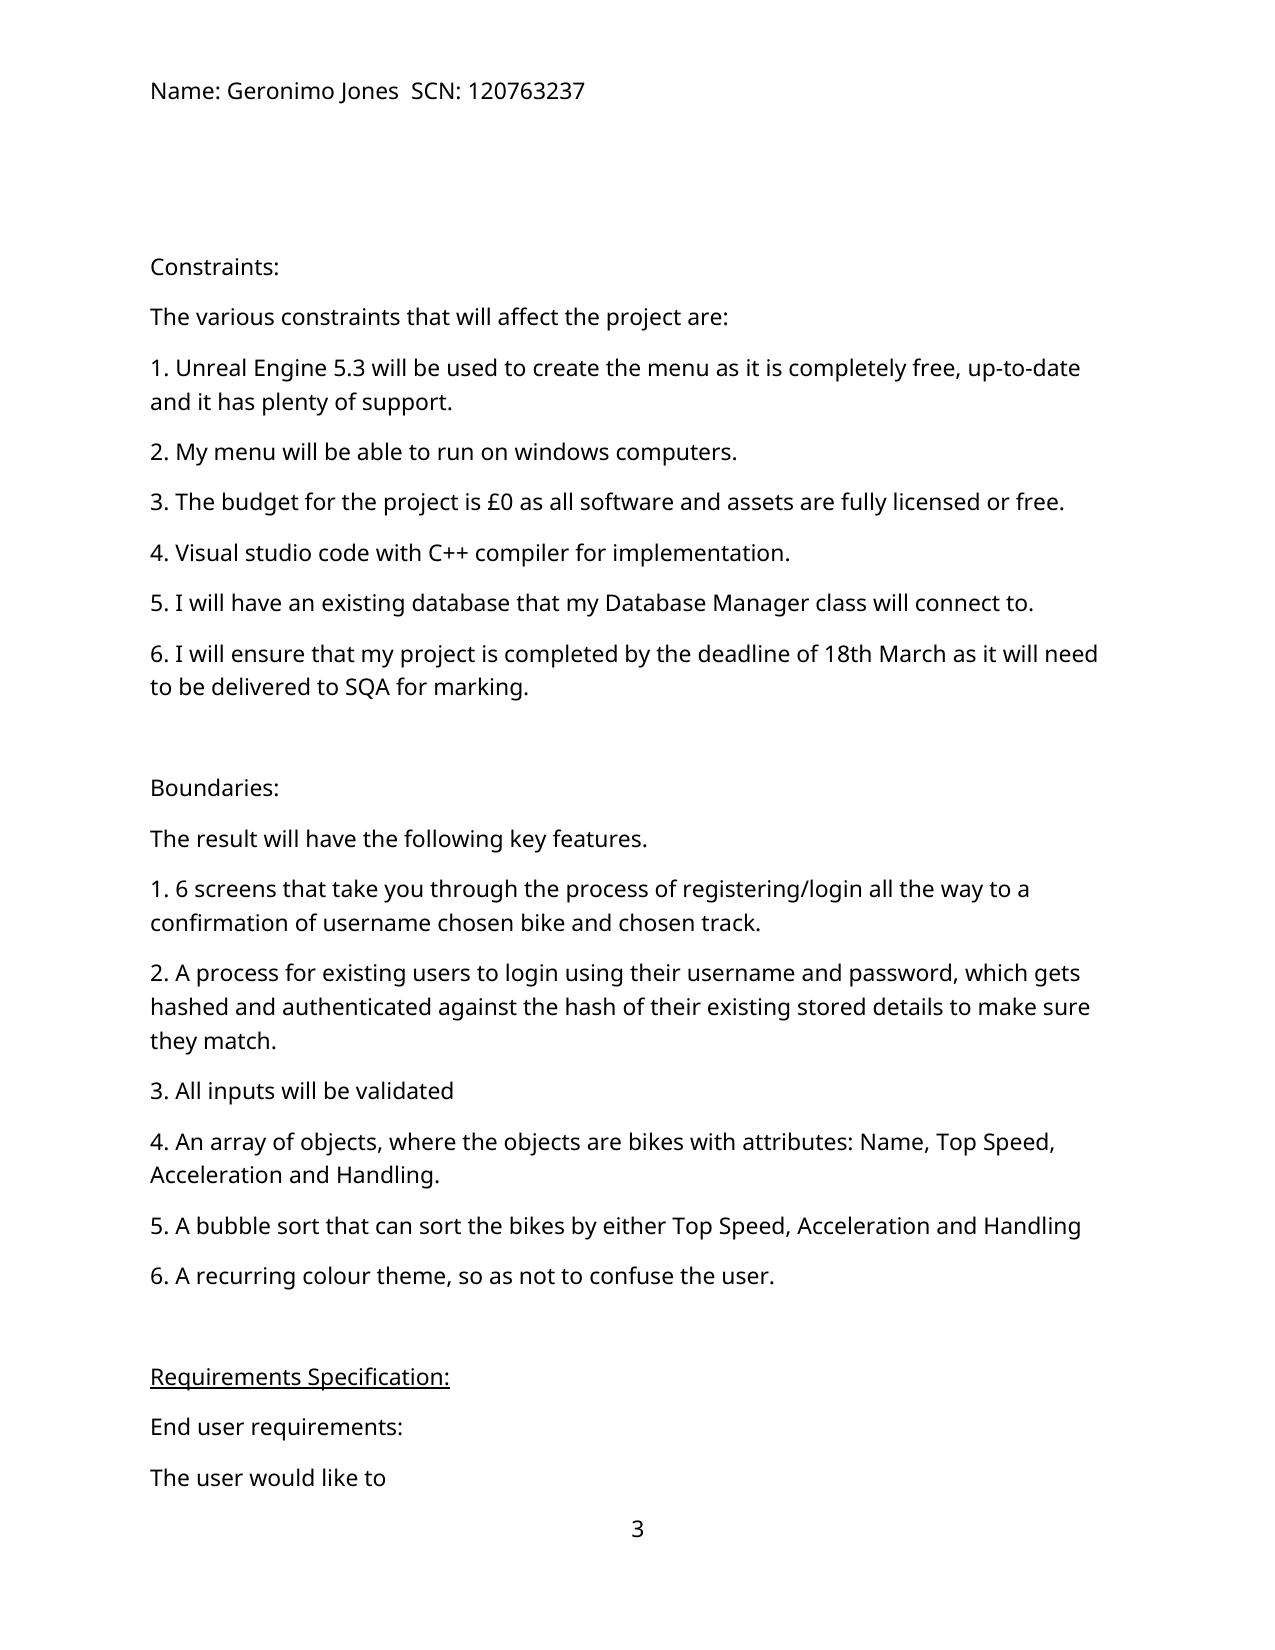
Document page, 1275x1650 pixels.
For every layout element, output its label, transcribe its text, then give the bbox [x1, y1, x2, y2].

text 6. A recurring colour theme, so as not to confuse the user. [150, 1260, 1125, 1291]
text 2. My menu will be able to run on windows computers. [150, 436, 1125, 467]
text Requirements Specification: [150, 1361, 1125, 1392]
text 3. The budget for the project is £0 as all software and assets are fully licensed or free. [150, 486, 1125, 517]
text 1. Unreal Engine 5.3 will be used to create the menu as it is completely free, up-to-date and it has plenty of support. [150, 352, 1125, 417]
text 4. Visual studio code with C++ compiler for implementation. [150, 537, 1125, 568]
text 1. 6 screens that take you through the process of registering/login all the way to a confirmation of username chosen bike and chosen track. [150, 873, 1125, 938]
text Constraints: [150, 251, 1125, 282]
text Boundaries: [150, 772, 1125, 803]
text 5. A bubble sort that can sort the bikes by either Top Speed, Acceleration and Handling [150, 1209, 1125, 1241]
text 6. I will ensure that my project is completed by the deadline of 18th March as it will need to be delivered to SQA for marking. [150, 637, 1125, 702]
text The various constraints that will affect the project are: [150, 301, 1125, 332]
text End user requirements: [150, 1411, 1125, 1442]
text 4. An array of objects, where the objects are bikes with attributes: Name, Top Speed, Acceleration and Handling. [150, 1125, 1125, 1190]
text The result will have the following key features. [150, 822, 1125, 854]
text The user would like to [150, 1462, 1125, 1493]
text 3. All inputs will be validated [150, 1075, 1125, 1106]
text 2. A process for existing users to login using their username and password, which gets hashed and authenticated against the hash of their existing stored details to make sure they match. [150, 957, 1125, 1056]
text 5. I will have an existing database that my Database Manager class will connect to. [150, 587, 1125, 618]
